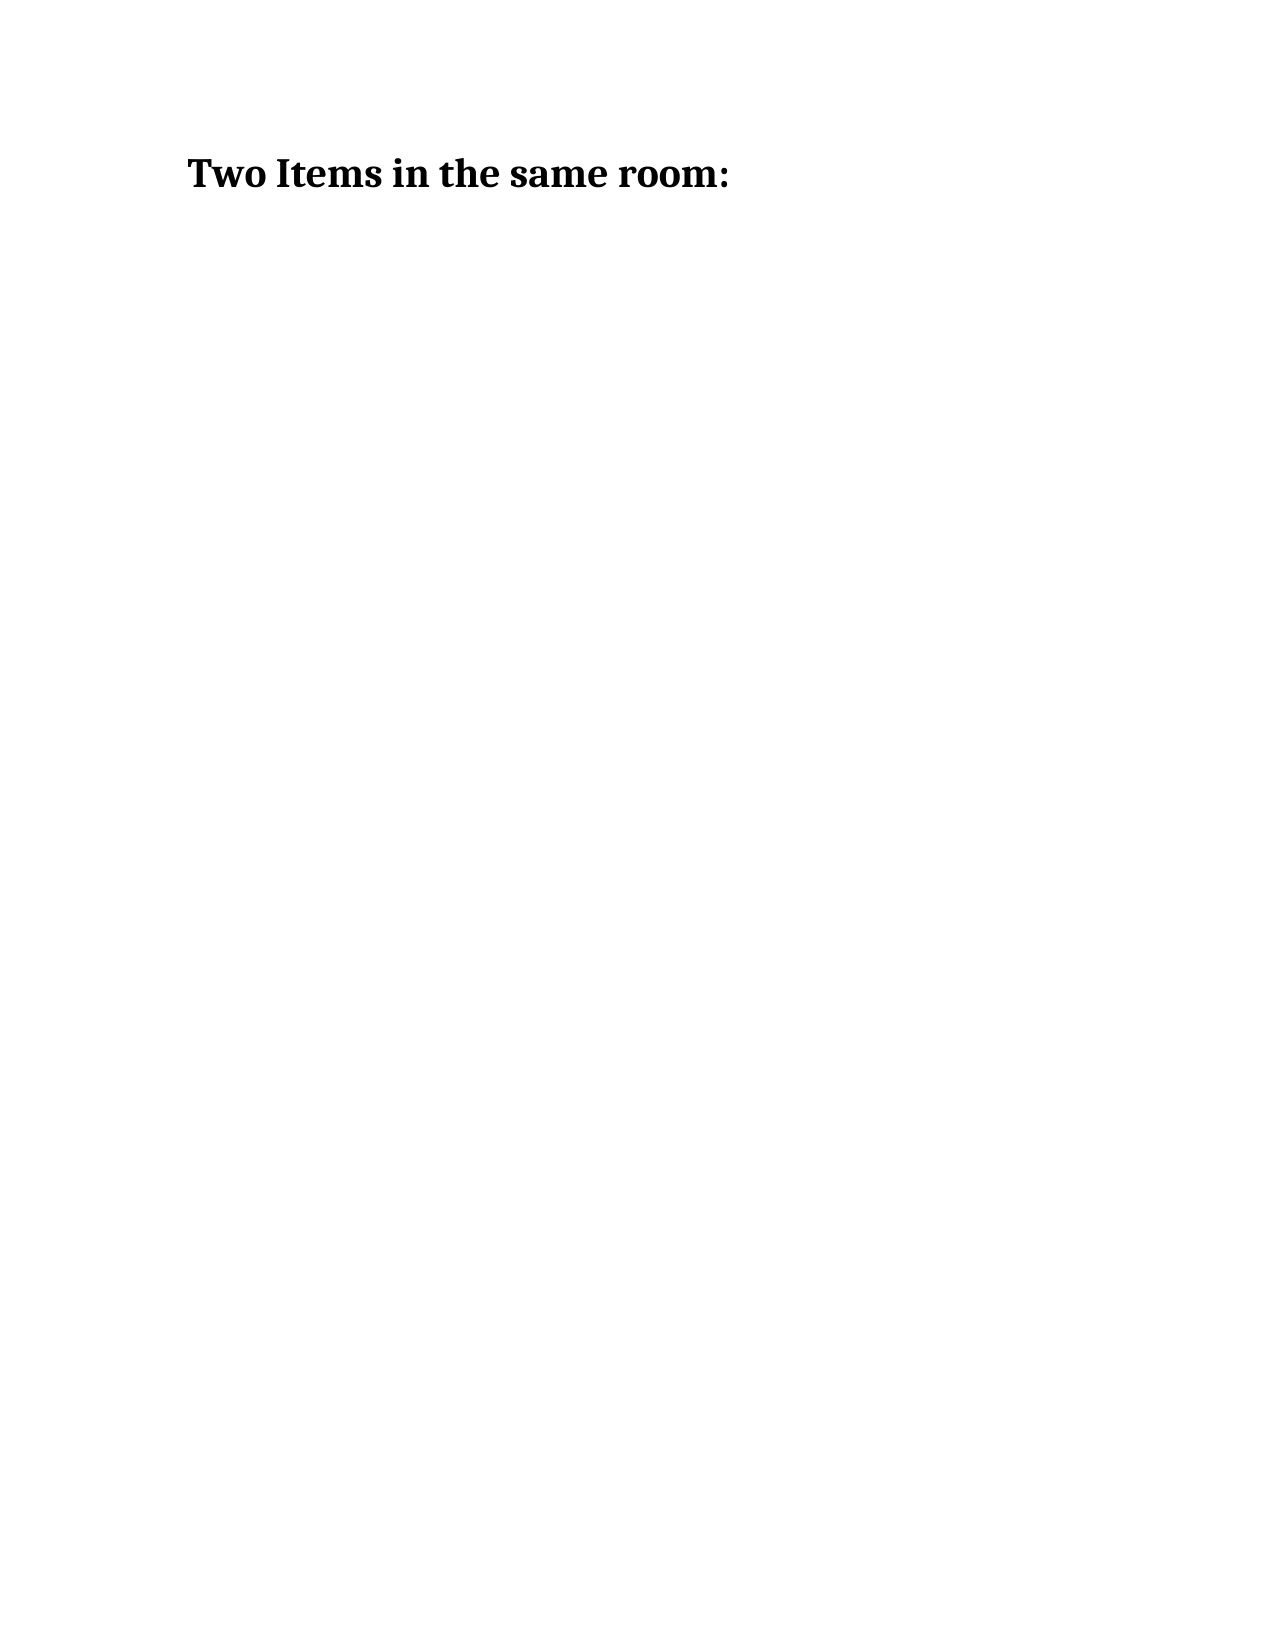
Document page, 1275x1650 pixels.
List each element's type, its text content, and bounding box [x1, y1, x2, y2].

text Two Items in the same room: [187, 150, 1087, 198]
